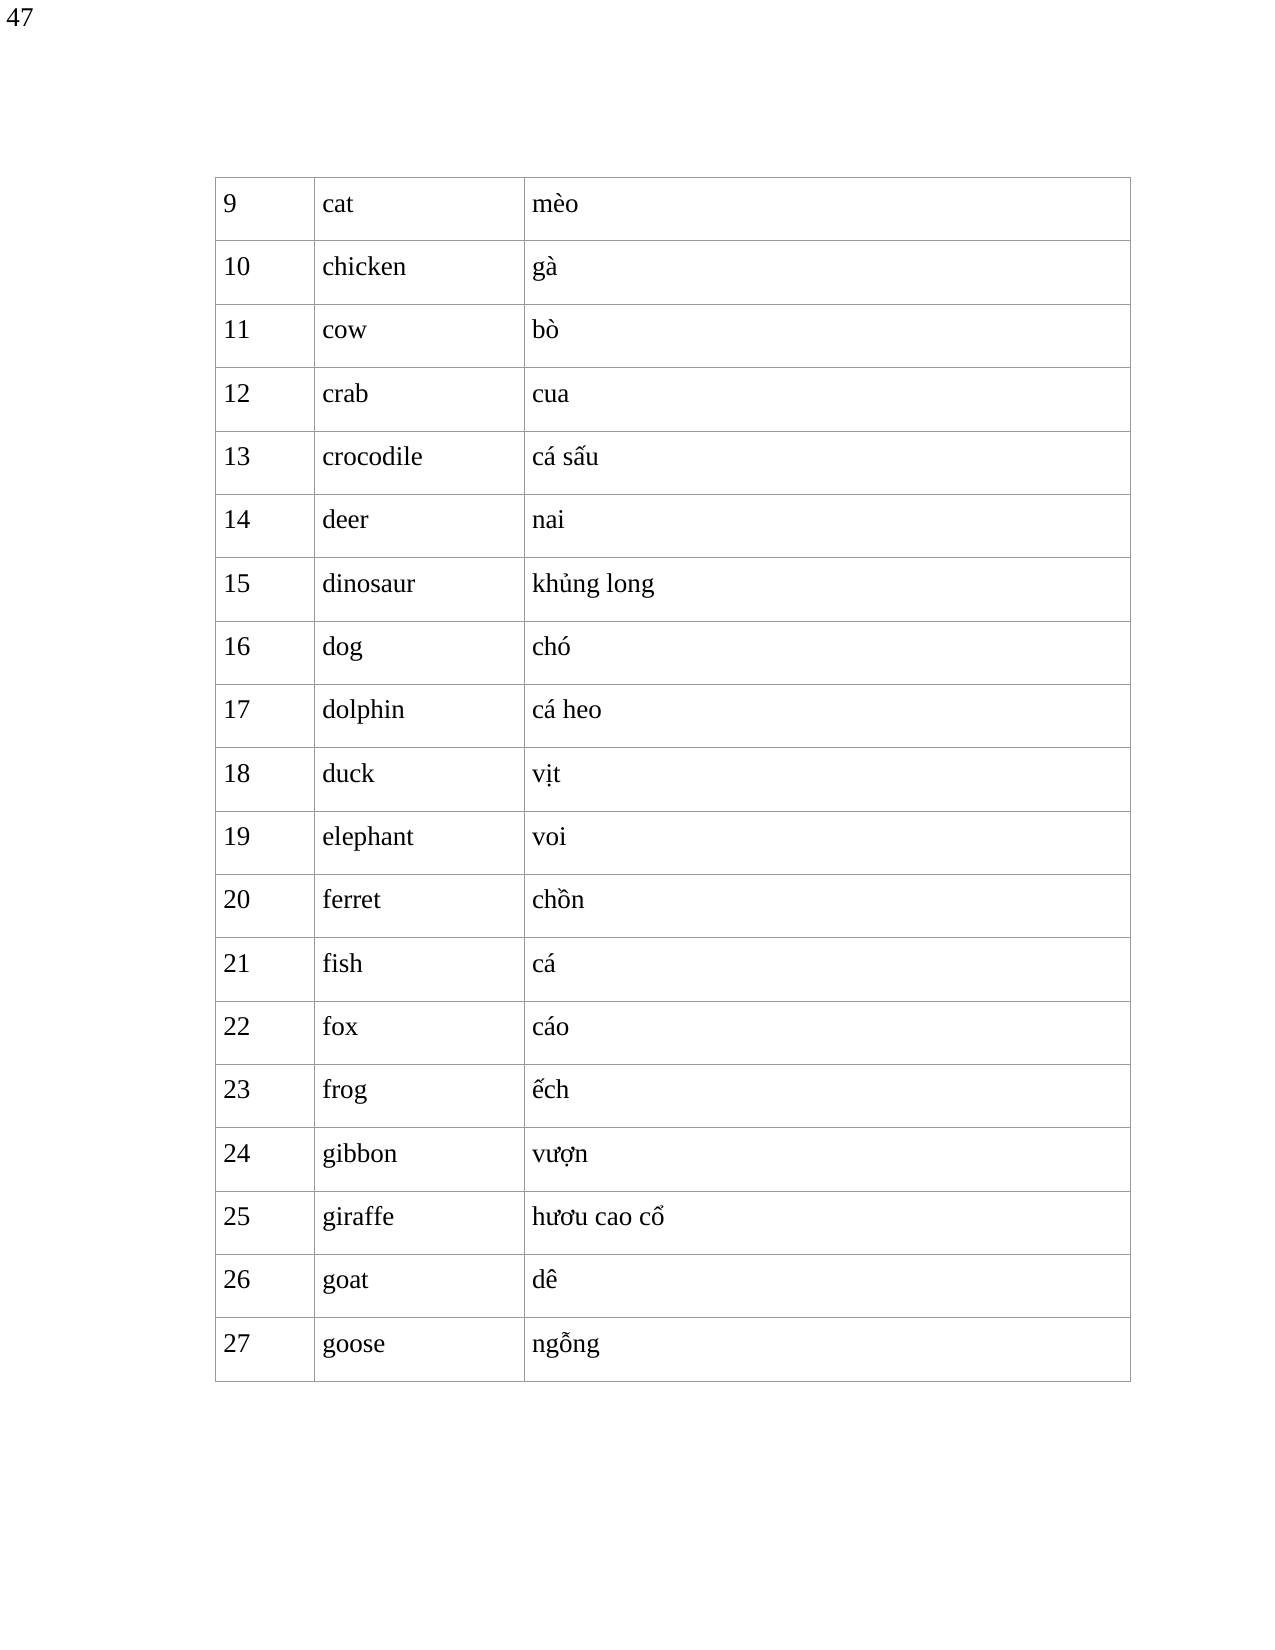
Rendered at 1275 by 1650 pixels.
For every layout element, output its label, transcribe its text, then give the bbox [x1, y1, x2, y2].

table_cell gibbon [315, 1128, 524, 1191]
table_cell chó [525, 622, 1130, 684]
table_cell cua [525, 368, 1130, 431]
table_cell goat [315, 1255, 524, 1317]
table_cell hươu cao cổ [525, 1192, 1130, 1254]
table_cell cáo [525, 1002, 1130, 1064]
table_cell voi [525, 812, 1130, 874]
table_cell 18 [216, 748, 314, 811]
table_cell cá [525, 938, 1130, 1001]
table_cell 20 [216, 875, 314, 937]
table_cell 17 [216, 685, 314, 747]
table_cell giraffe [315, 1192, 524, 1254]
table_cell crab [315, 368, 524, 431]
table_cell nai [525, 495, 1130, 557]
table_header 9 [216, 178, 314, 240]
table_cell ếch [525, 1065, 1130, 1127]
table_cell goose [315, 1318, 524, 1381]
table_cell fox [315, 1002, 524, 1064]
table_cell cá heo [525, 685, 1130, 747]
table_cell cow [315, 305, 524, 367]
table_cell fish [315, 938, 524, 1001]
table_cell cá sấu [525, 432, 1130, 494]
table_cell 24 [216, 1128, 314, 1191]
table_cell 27 [216, 1318, 314, 1381]
table_cell bò [525, 305, 1130, 367]
table_cell deer [315, 495, 524, 557]
table_cell dolphin [315, 685, 524, 747]
table_cell dog [315, 622, 524, 684]
table_cell khủng long [525, 558, 1130, 621]
table_cell duck [315, 748, 524, 811]
table_cell chồn [525, 875, 1130, 937]
table_cell ferret [315, 875, 524, 937]
table_cell dinosaur [315, 558, 524, 621]
table_cell 13 [216, 432, 314, 494]
table_cell 19 [216, 812, 314, 874]
table_cell vượn [525, 1128, 1130, 1191]
table_cell 10 [216, 241, 314, 304]
table_cell 15 [216, 558, 314, 621]
table_cell frog [315, 1065, 524, 1127]
table_header cat [315, 178, 524, 240]
table_cell 16 [216, 622, 314, 684]
table_cell 23 [216, 1065, 314, 1127]
table_cell 12 [216, 368, 314, 431]
table_cell 21 [216, 938, 314, 1001]
table_cell chicken [315, 241, 524, 304]
table_header mèo [525, 178, 1130, 240]
table_cell 14 [216, 495, 314, 557]
table_cell crocodile [315, 432, 524, 494]
table_cell ngỗng [525, 1318, 1130, 1381]
table_cell 11 [216, 305, 314, 367]
table_cell vịt [525, 748, 1130, 811]
table_cell 26 [216, 1255, 314, 1317]
table_cell 22 [216, 1002, 314, 1064]
table_cell elephant [315, 812, 524, 874]
table_cell dê [525, 1255, 1130, 1317]
table_cell 25 [216, 1192, 314, 1254]
table_cell gà [525, 241, 1130, 304]
